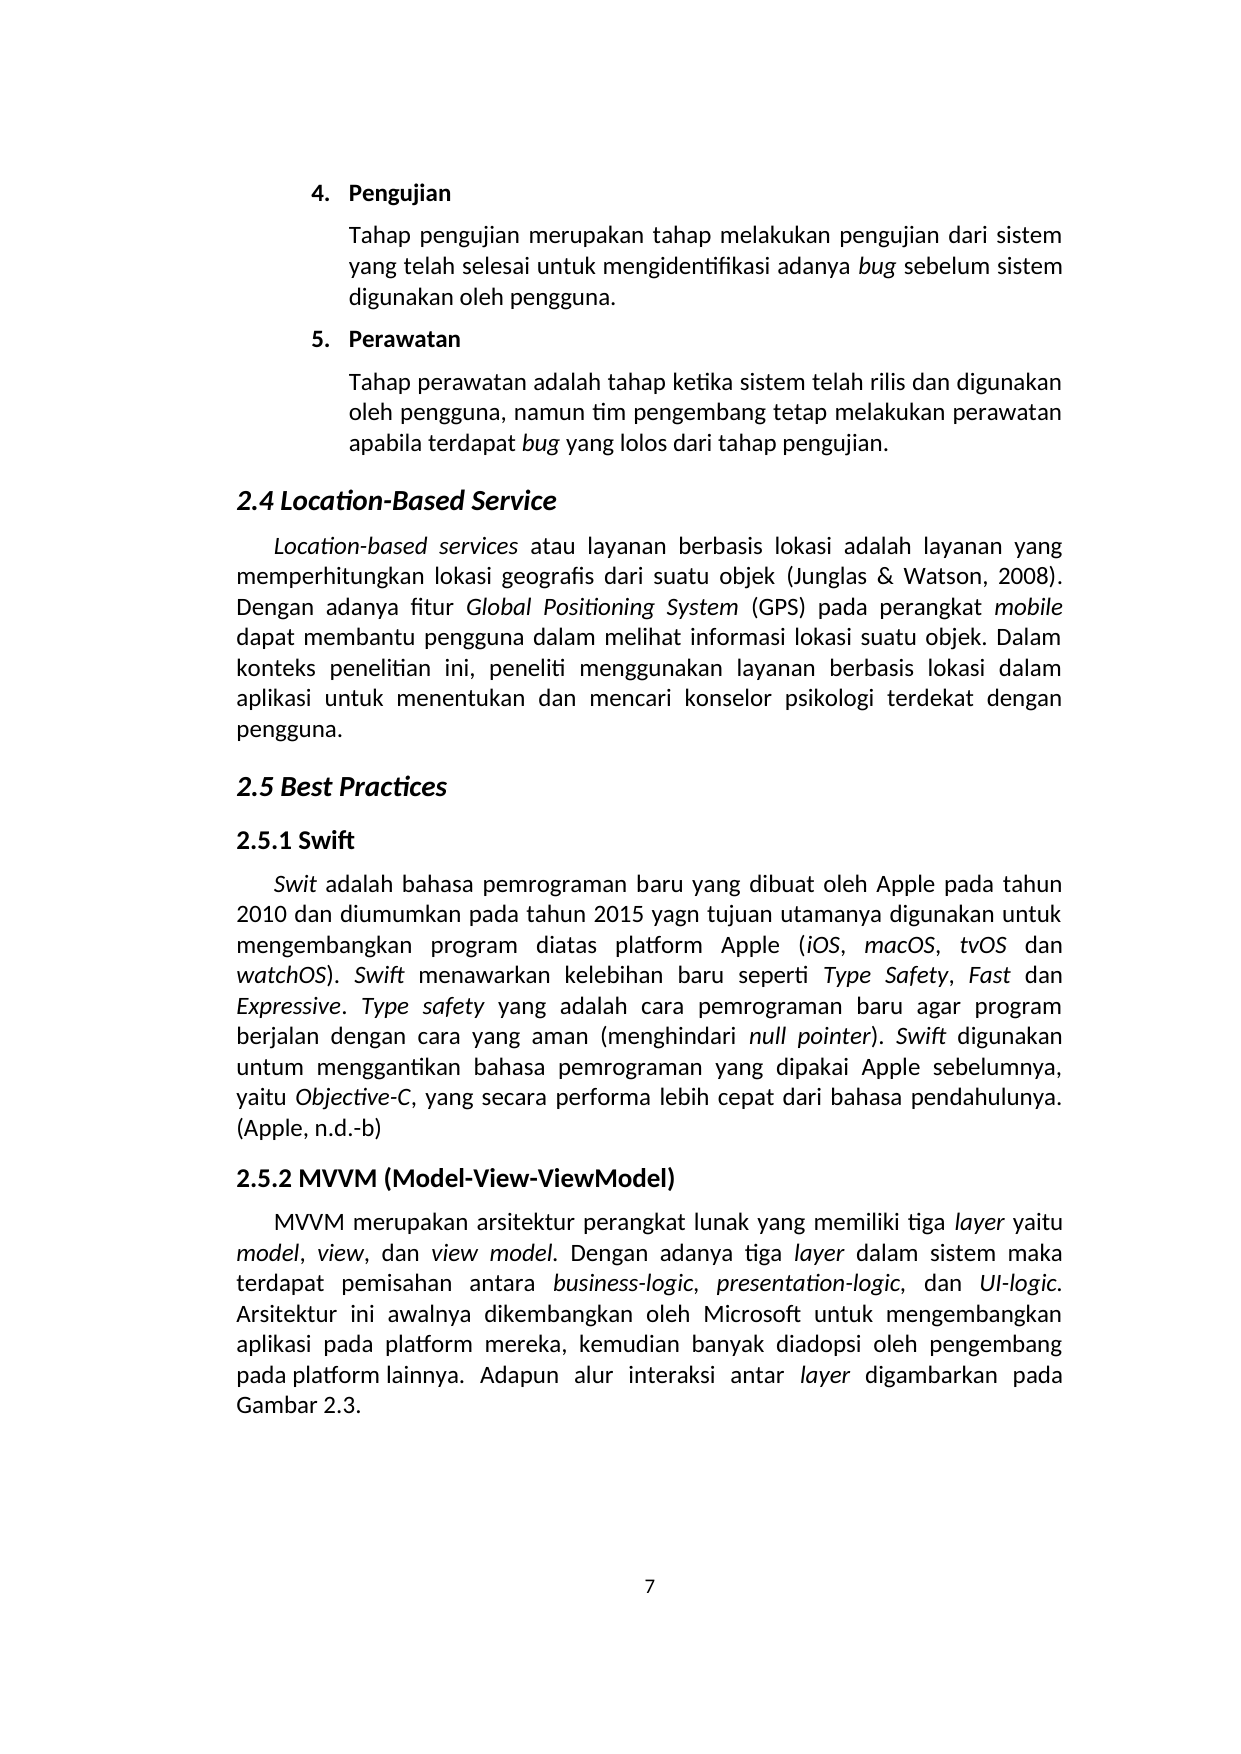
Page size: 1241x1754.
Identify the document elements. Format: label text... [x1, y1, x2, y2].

subtitle Best Practices [236, 768, 1063, 804]
list Perawatan [311, 323, 1063, 354]
text Swit adalah bahasa pemrograman baru yang dibuat oleh Apple pada tahun 2010 dan diumumkan pada tahun 2015 yagn tujuan utamanya digunakan untuk mengembangkan program diatas platform Apple (iOS, macOS, tvOS dan watchOS). Swift menawarkan kelebihan baru seperti Type Safety, Fast dan Expressive. Type safety yang adalah cara pemrograman baru agar program berjalan dengan cara yang aman (menghindari null pointer). Swift digunakan untum menggantikan bahasa pemrograman yang dipakai Apple sebelumnya, yaitu Objective-C, yang secara performa lebih cepat dari bahasa pendahulunya. (Apple, n.d.-b) [236, 868, 1063, 1143]
text Location-based services atau layanan berbasis lokasi adalah layanan yang memperhitungkan lokasi geografis dari suatu objek (Junglas & Watson, 2008). Dengan adanya fitur Global Positioning System (GPS) pada perangkat mobile dapat membantu pengguna dalam melihat informasi lokasi suatu objek. Dalam konteks penelitian ini, peneliti menggunakan layanan berbasis lokasi dalam aplikasi untuk menentukan dan mencari konselor psikologi terdekat dengan pengguna. [236, 530, 1063, 743]
text Tahap pengujian merupakan tahap melakukan pengujian dari sistem yang telah selesai untuk mengidentifikasi adanya bug sebelum sistem digunakan oleh pengguna. [348, 220, 1063, 311]
list Pengujian [311, 177, 1063, 208]
subtitle MVVM (Model-View-ViewModel) [236, 1161, 1063, 1194]
subtitle Location-Based Service [236, 482, 1063, 518]
text Tahap perawatan adalah tahap ketika sistem telah rilis dan digunakan oleh pengguna, namun tim pengembang tetap melakukan perawatan apabila terdapat bug yang lolos dari tahap pengujian. [348, 366, 1063, 457]
subtitle Swift [236, 823, 1063, 856]
text MVVM merupakan arsitektur perangkat lunak yang memiliki tiga layer yaitu model, view, dan view model. Dengan adanya tiga layer dalam sistem maka terdapat pemisahan antara business-logic, presentation-logic, dan UI-logic. Arsitektur ini awalnya dikembangkan oleh Microsoft untuk mengembangkan aplikasi pada platform mereka, kemudian banyak diadopsi oleh pengembang pada platform lainnya. Adapun alur interaksi antar layer digambarkan pada Gambar 2.3. [236, 1206, 1063, 1420]
